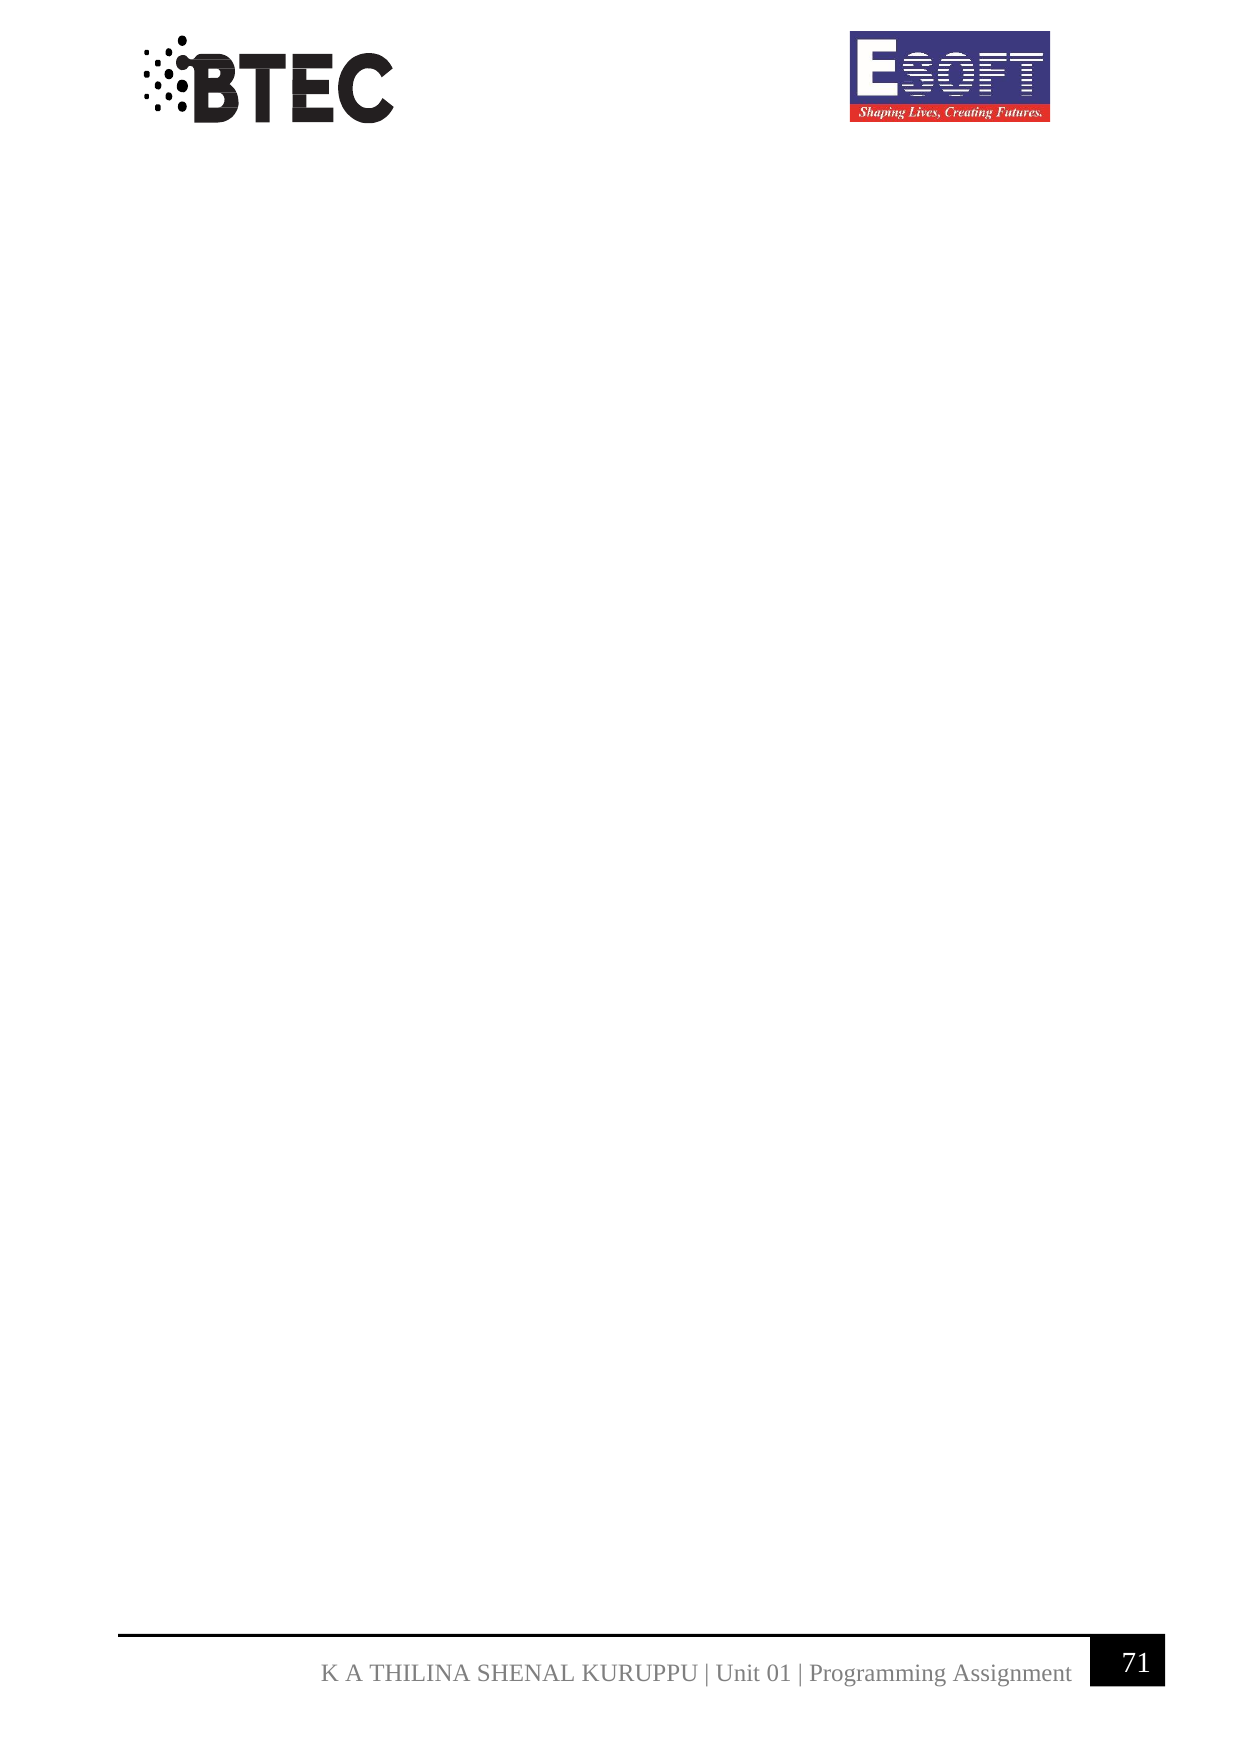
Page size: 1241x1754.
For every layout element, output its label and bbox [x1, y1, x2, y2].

picture [849, 31, 1051, 122]
